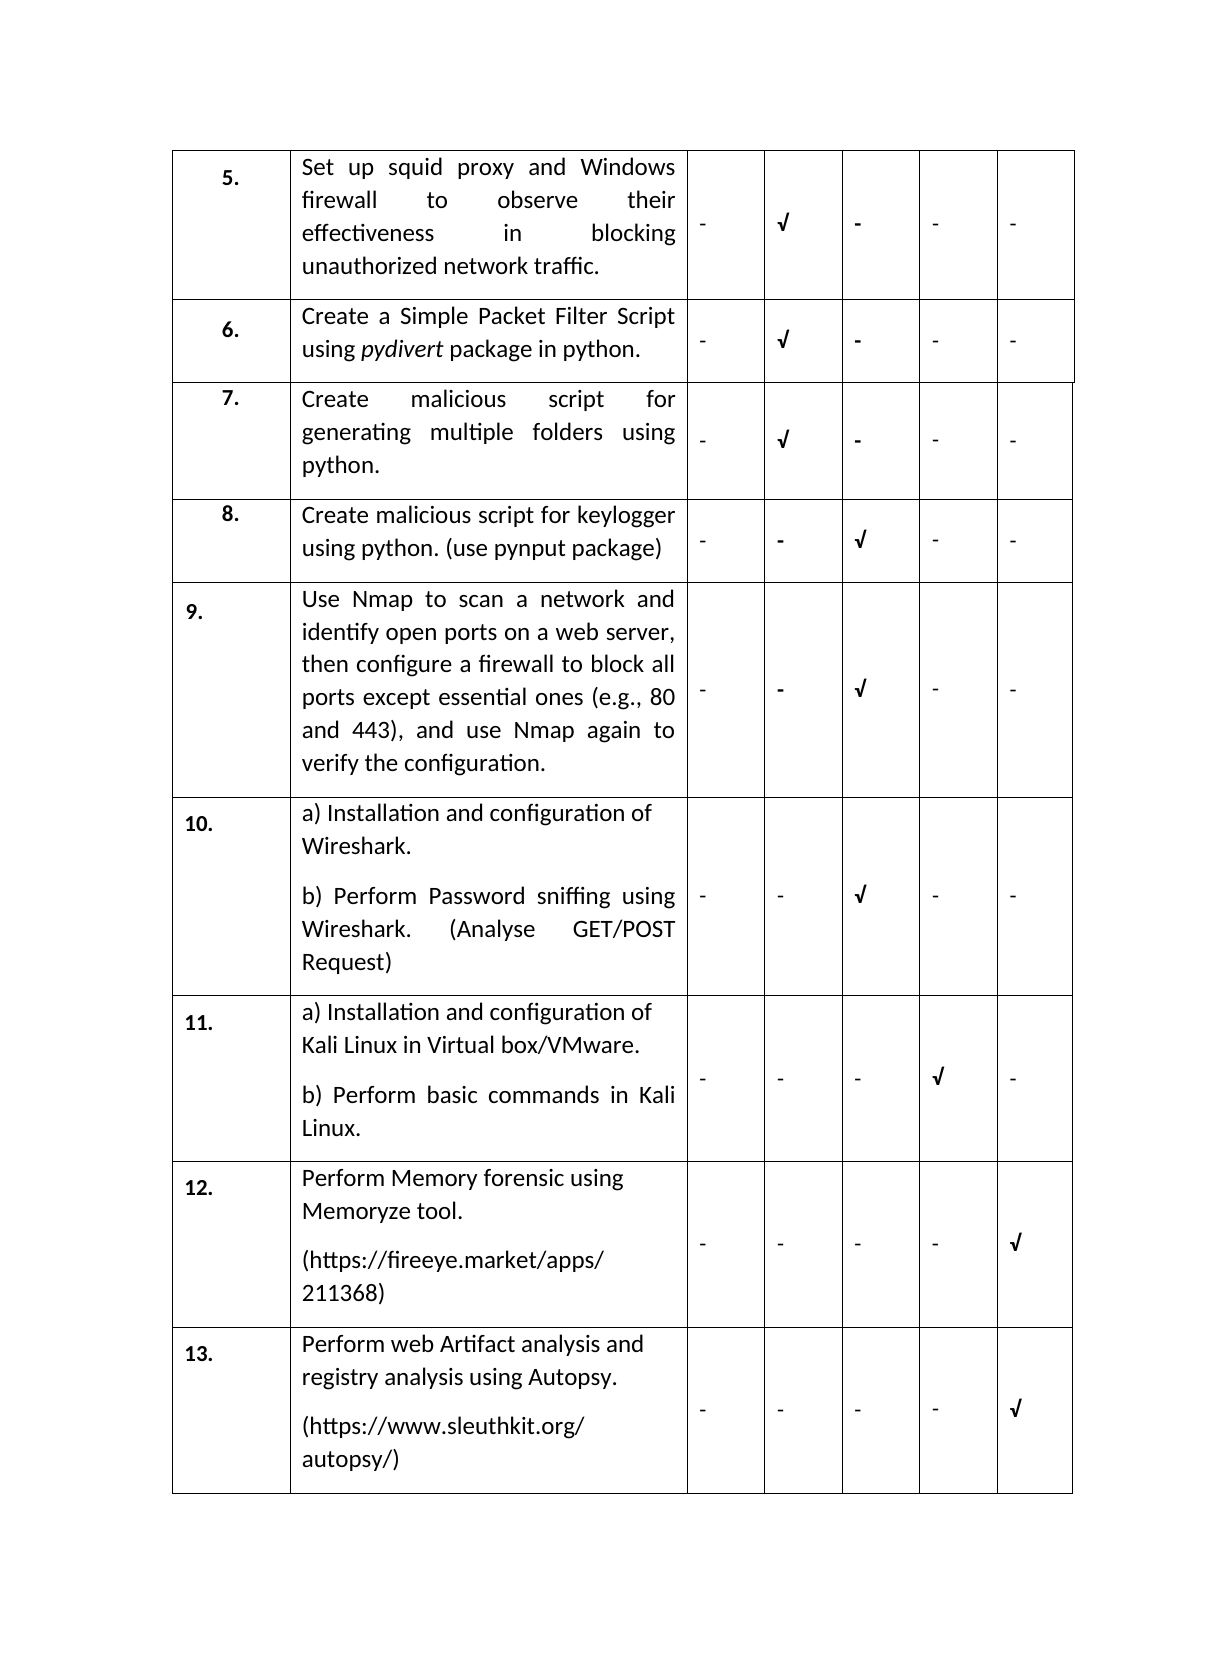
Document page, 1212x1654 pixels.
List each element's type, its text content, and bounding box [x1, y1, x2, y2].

table_cell - [688, 1162, 764, 1327]
table_cell Create a Simple Packet Filter Script using pydivert package in python. [291, 300, 687, 382]
table_cell √ [843, 500, 919, 582]
table_cell - [998, 500, 1072, 582]
table_cell Set up squid proxy and Windows firewall to observe their effectiveness in blocking unauthorized network traffic. [291, 151, 687, 299]
table_cell - [688, 583, 764, 797]
table_cell - [765, 798, 842, 995]
table_cell √ [920, 996, 997, 1161]
table_cell - [843, 300, 919, 382]
table_cell √ [843, 798, 919, 995]
table_cell Perform web Artifact analysis and registry analysis using Autopsy. (https://www.sleuthkit.org/autopsy/) [291, 1328, 687, 1492]
table_cell - [843, 1328, 919, 1492]
table_cell √ [765, 151, 842, 299]
table_cell - [688, 798, 764, 995]
table_cell - [920, 500, 997, 582]
table_cell √ [998, 1162, 1072, 1327]
table_cell - [920, 798, 997, 995]
table_cell - [998, 798, 1072, 995]
table_cell - [688, 500, 764, 582]
table_cell 12. [173, 1162, 290, 1327]
table_cell - [688, 1328, 764, 1492]
table_cell 9. [173, 583, 290, 797]
table_cell Use Nmap to scan a network and identify open ports on a web server, then configure a firewall to block all ports except essential ones (e.g., 80 and 443), and use Nmap again to verify the configuration. [291, 583, 687, 797]
table_cell a) Installation and configuration of Wireshark. b) Perform Password sniffing using Wireshark. (Analyse GET/POST Request) [291, 798, 687, 995]
table_cell 7. [173, 383, 290, 498]
table_cell - [765, 996, 842, 1161]
table_cell - [843, 1162, 919, 1327]
table_cell √ [998, 1328, 1072, 1492]
table_cell Perform Memory forensic using Memoryze tool. (https://fireeye.market/apps/211368) [291, 1162, 687, 1327]
table_cell - [998, 151, 1074, 299]
table_cell Create malicious script for generating multiple folders using python. [291, 383, 687, 498]
table_cell 8. [173, 500, 290, 582]
table_cell - [688, 996, 764, 1161]
table_cell - [998, 383, 1072, 498]
table_cell - [920, 151, 997, 299]
table_cell 11. [173, 996, 290, 1161]
table_cell - [920, 583, 997, 797]
table_cell - [998, 300, 1074, 382]
table_cell - [765, 500, 842, 582]
table_cell 5. [173, 151, 290, 299]
table_cell - [920, 1328, 997, 1492]
table_cell √ [765, 300, 842, 382]
table_cell 10. [173, 798, 290, 995]
table_cell - [765, 583, 842, 797]
table_cell - [998, 583, 1072, 797]
table_cell 6. [173, 300, 290, 382]
table_cell - [843, 383, 919, 498]
table_cell √ [843, 583, 919, 797]
table_cell - [920, 300, 997, 382]
table_cell 13. [173, 1328, 290, 1492]
table_cell - [688, 383, 764, 498]
table_cell - [688, 151, 764, 299]
table_cell √ [765, 383, 842, 498]
table_cell - [920, 1162, 997, 1327]
table_cell - [765, 1162, 842, 1327]
table_cell - [920, 383, 997, 498]
table_cell - [998, 996, 1072, 1161]
table_cell Create malicious script for keylogger using python. (use pynput package) [291, 500, 687, 582]
table_cell - [843, 996, 919, 1161]
table_cell - [843, 151, 919, 299]
table_cell - [688, 300, 764, 382]
table_cell a) Installation and configuration of Kali Linux in Virtual box/VMware. b) Perform basic commands in Kali Linux. [291, 996, 687, 1161]
table_cell - [765, 1328, 842, 1492]
